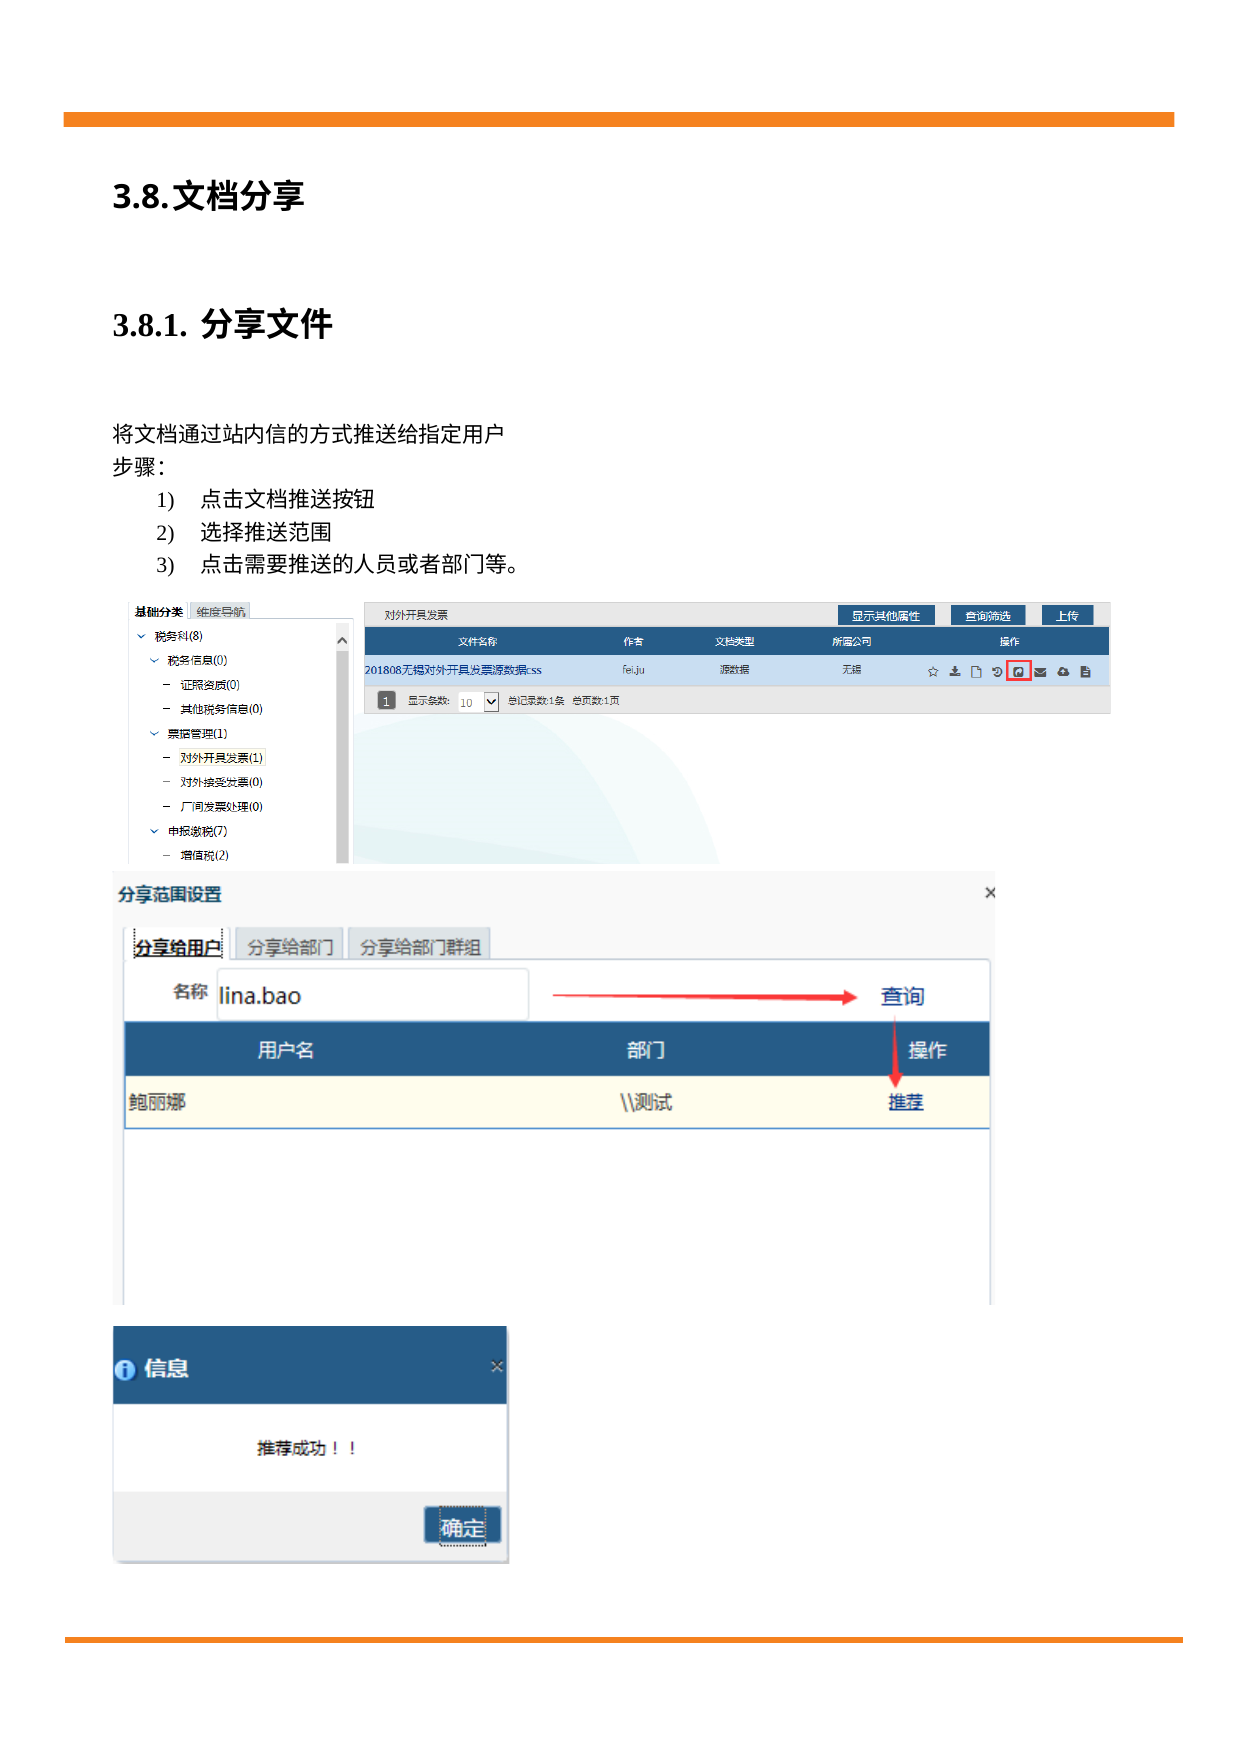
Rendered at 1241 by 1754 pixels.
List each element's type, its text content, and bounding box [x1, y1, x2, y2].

picture [112, 579, 1127, 864]
picture [112, 1326, 510, 1564]
subtitle 文档分享 [112, 162, 1128, 227]
list 点击需要推送的人员或者部门等。 [156, 547, 1128, 579]
subtitle 分享文件 [112, 289, 1128, 354]
list 点击文档推送按钮 [156, 482, 1128, 514]
picture [112, 871, 996, 1305]
text 将文档通过站内信的方式推送给指定用户 [112, 417, 1128, 449]
list 选择推送范围 [156, 514, 1128, 547]
text 步骤： [112, 449, 1128, 482]
picture [63, 112, 1175, 127]
